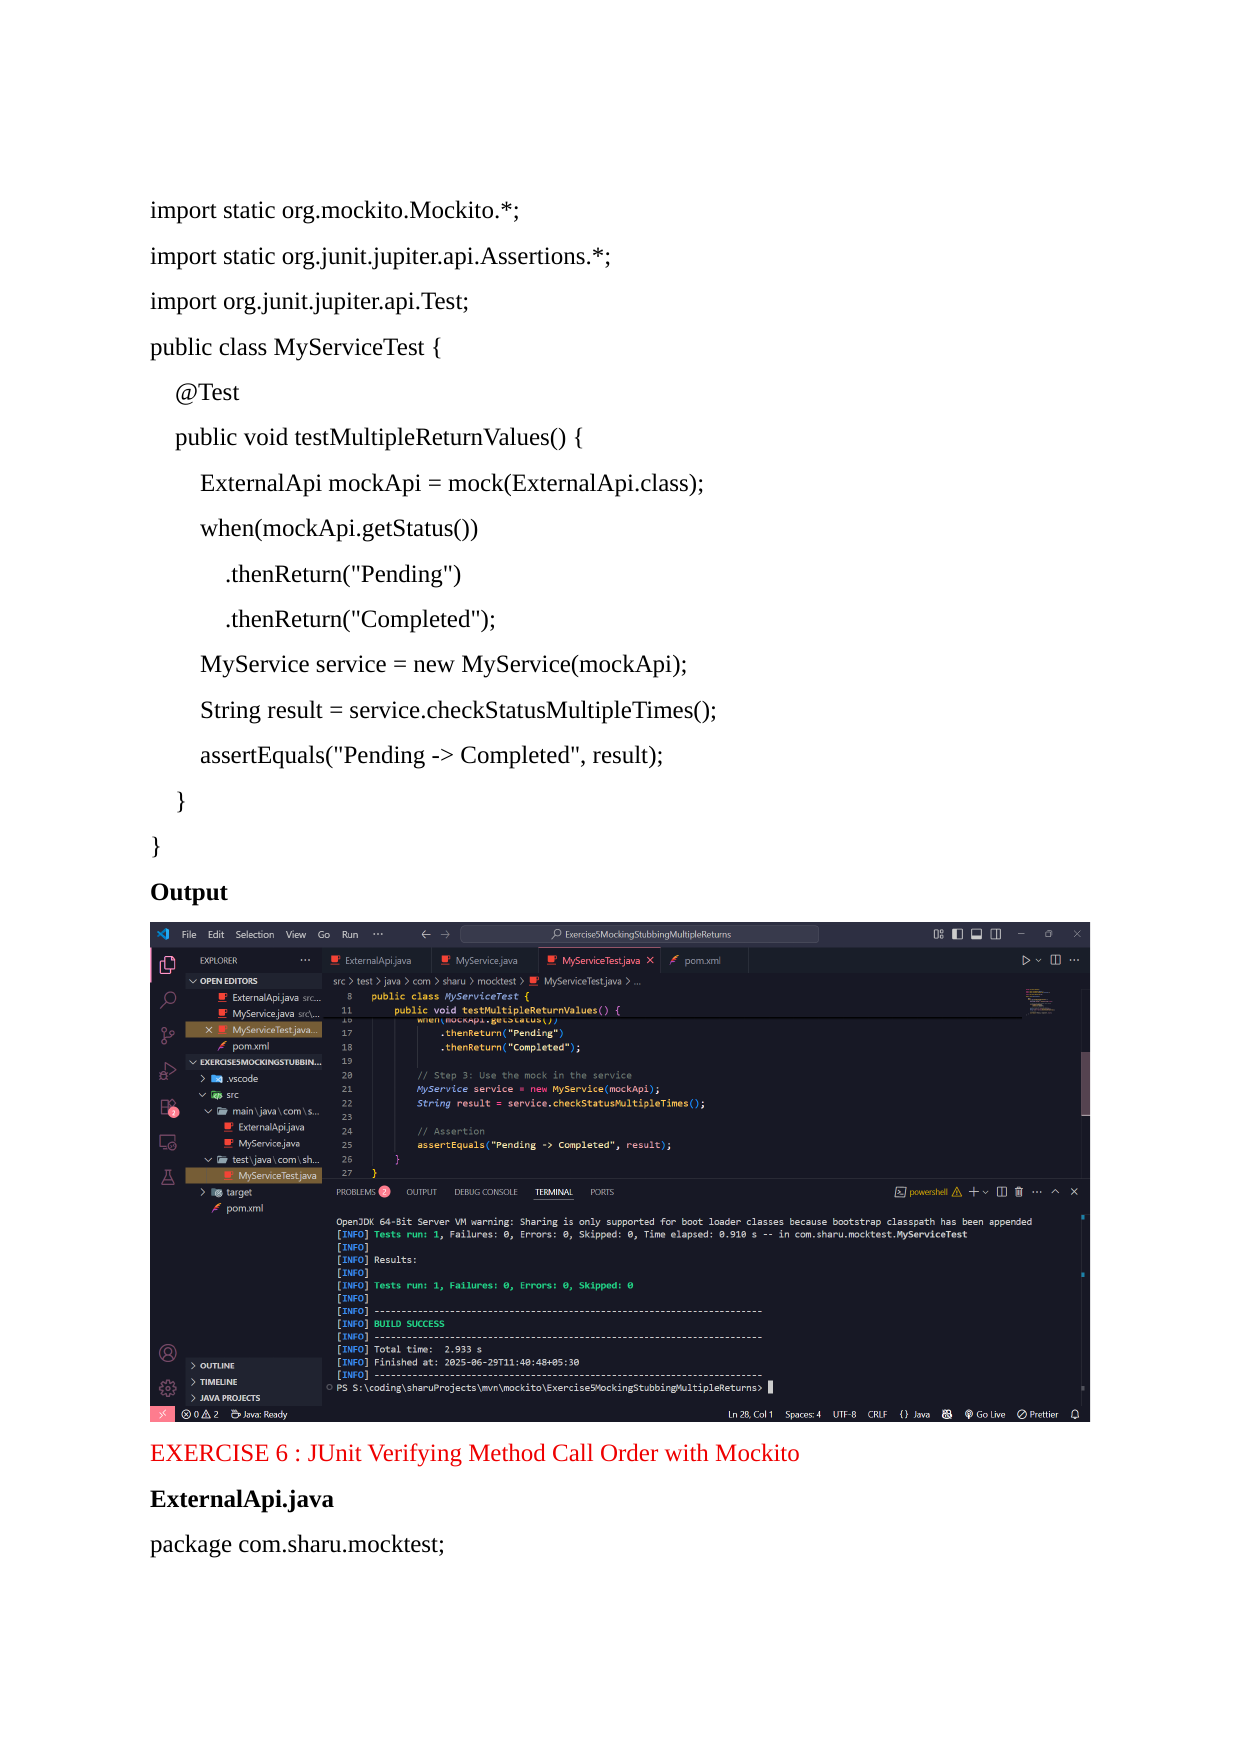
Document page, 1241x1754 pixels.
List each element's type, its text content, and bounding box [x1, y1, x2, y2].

text @Test [150, 377, 1090, 406]
text import static org.mockito.Mockito.*; [150, 195, 1090, 224]
text import org.junit.jupiter.api.Test; [150, 286, 1090, 315]
text ExternalApi.java [150, 1484, 1090, 1512]
text MyService service = new MyService(mockApi); [150, 649, 1090, 678]
text public void testMultipleReturnValues() { [150, 422, 1090, 451]
text EXERCISE 6 : JUnit Verifying Method Call Order with Mockito [150, 1438, 1090, 1467]
text String result = service.checkStatusMultipleTimes(); [150, 695, 1090, 724]
text Output [150, 877, 1090, 905]
text assertEquals("Pending -> Completed", result); [150, 740, 1090, 769]
text .thenReturn("Completed"); [150, 604, 1090, 633]
text } [150, 831, 1090, 860]
text package com.sharu.mocktest; [150, 1529, 1090, 1558]
text when(mockApi.getStatus()) [150, 513, 1090, 542]
text public class MyServiceTest { [150, 332, 1090, 360]
text ExternalApi mockApi = mock(ExternalApi.class); [150, 468, 1090, 497]
text } [150, 786, 1090, 814]
text .thenReturn("Pending") [150, 559, 1090, 587]
text import static org.junit.jupiter.api.Assertions.*; [150, 241, 1090, 269]
picture [150, 922, 1091, 1422]
